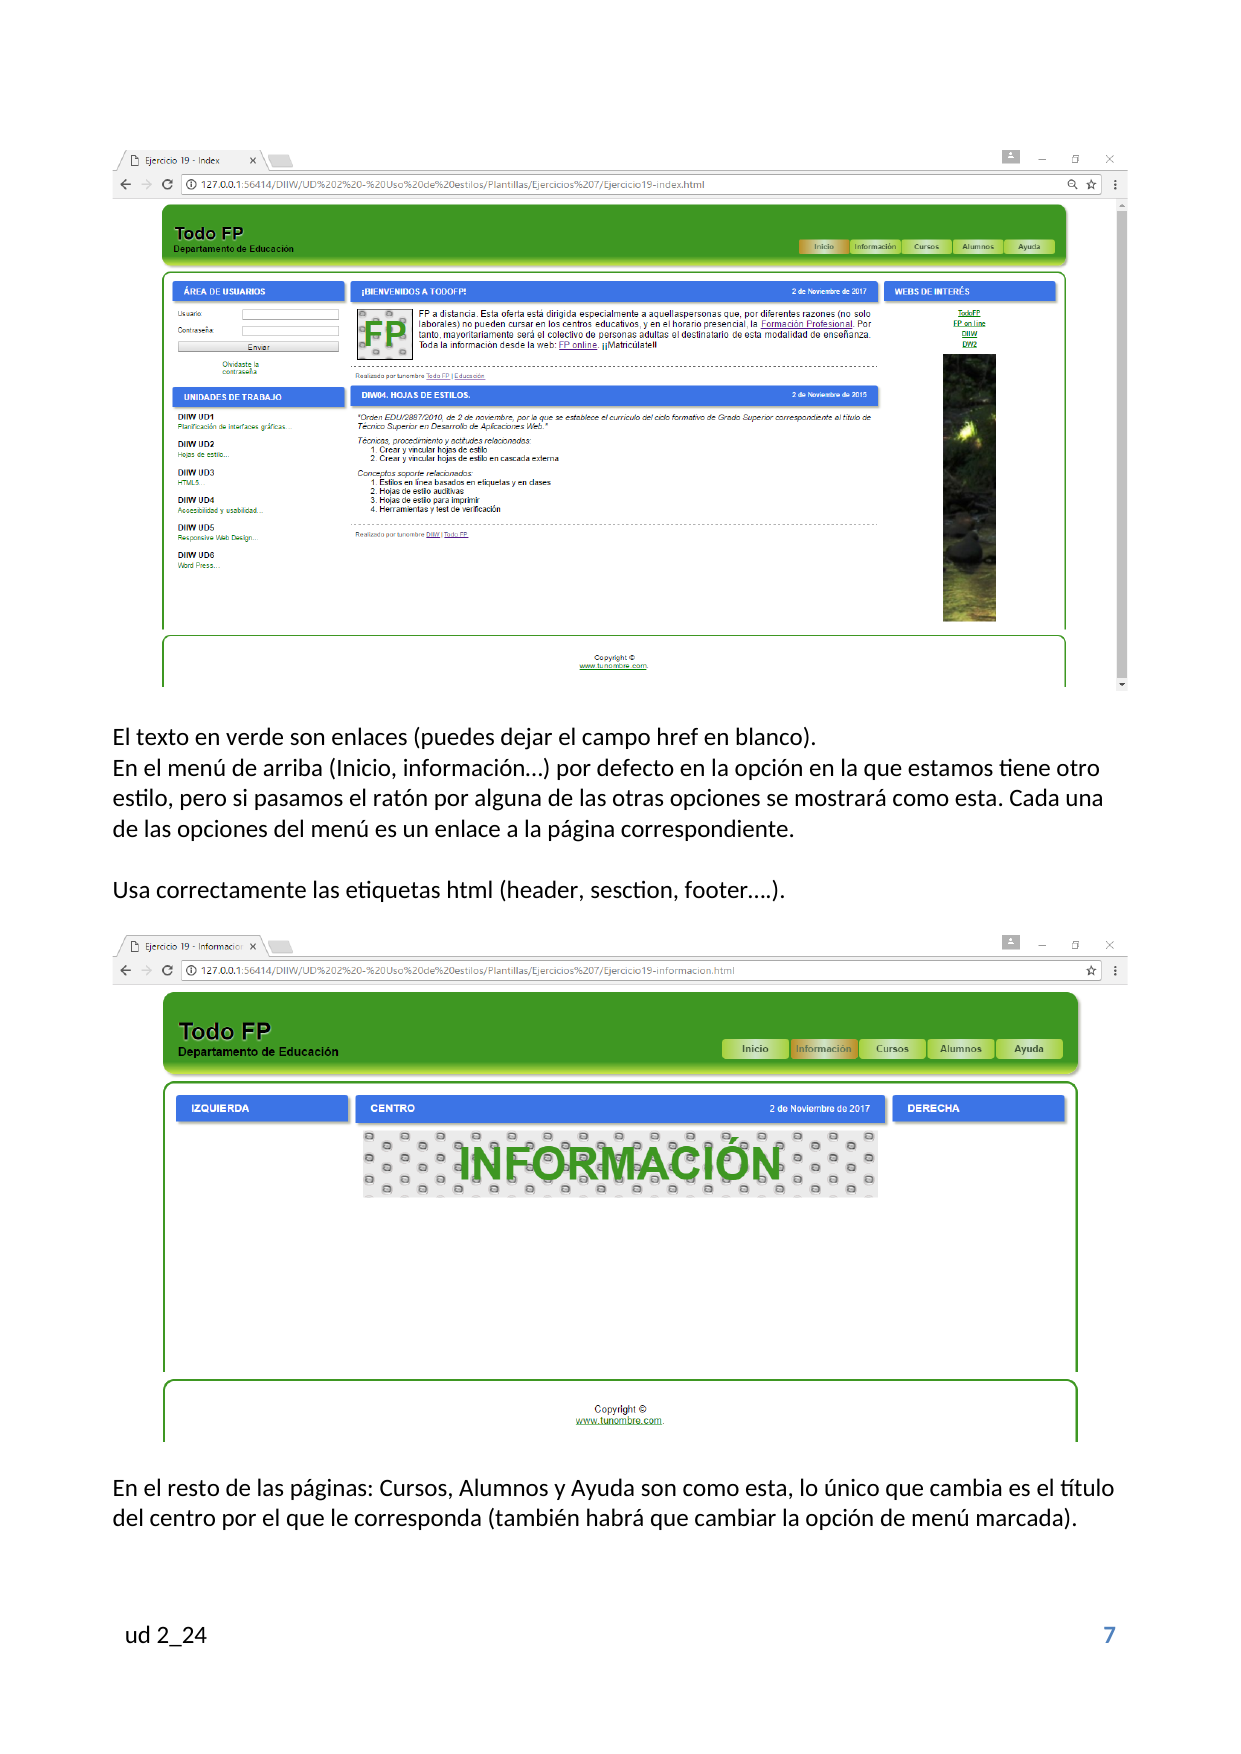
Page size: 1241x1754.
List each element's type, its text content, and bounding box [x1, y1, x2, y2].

text En el menú de arriba (Inicio, información…) por defecto en la opción en la que estamos tiene otro estilo, pero si pasamos el ratón por alguna de las otras opciones se mostrará como esta. Cada una de las opciones del menú es un enlace a la página correspondiente. [112, 752, 1128, 844]
picture [112, 935, 1128, 1442]
text En el resto de las páginas: Cursos, Alumnos y Ayuda son como esta, lo único que cambia es el título del centro por el que le corresponda (también habrá que cambiar la opción de menú marcada). [112, 1472, 1128, 1533]
text Usa correctamente las etiquetas html (header, sesction, footer….). [112, 874, 1128, 905]
picture [112, 150, 1128, 691]
text El texto en verde son enlaces (puedes dejar el campo href en blanco). [112, 722, 1128, 752]
